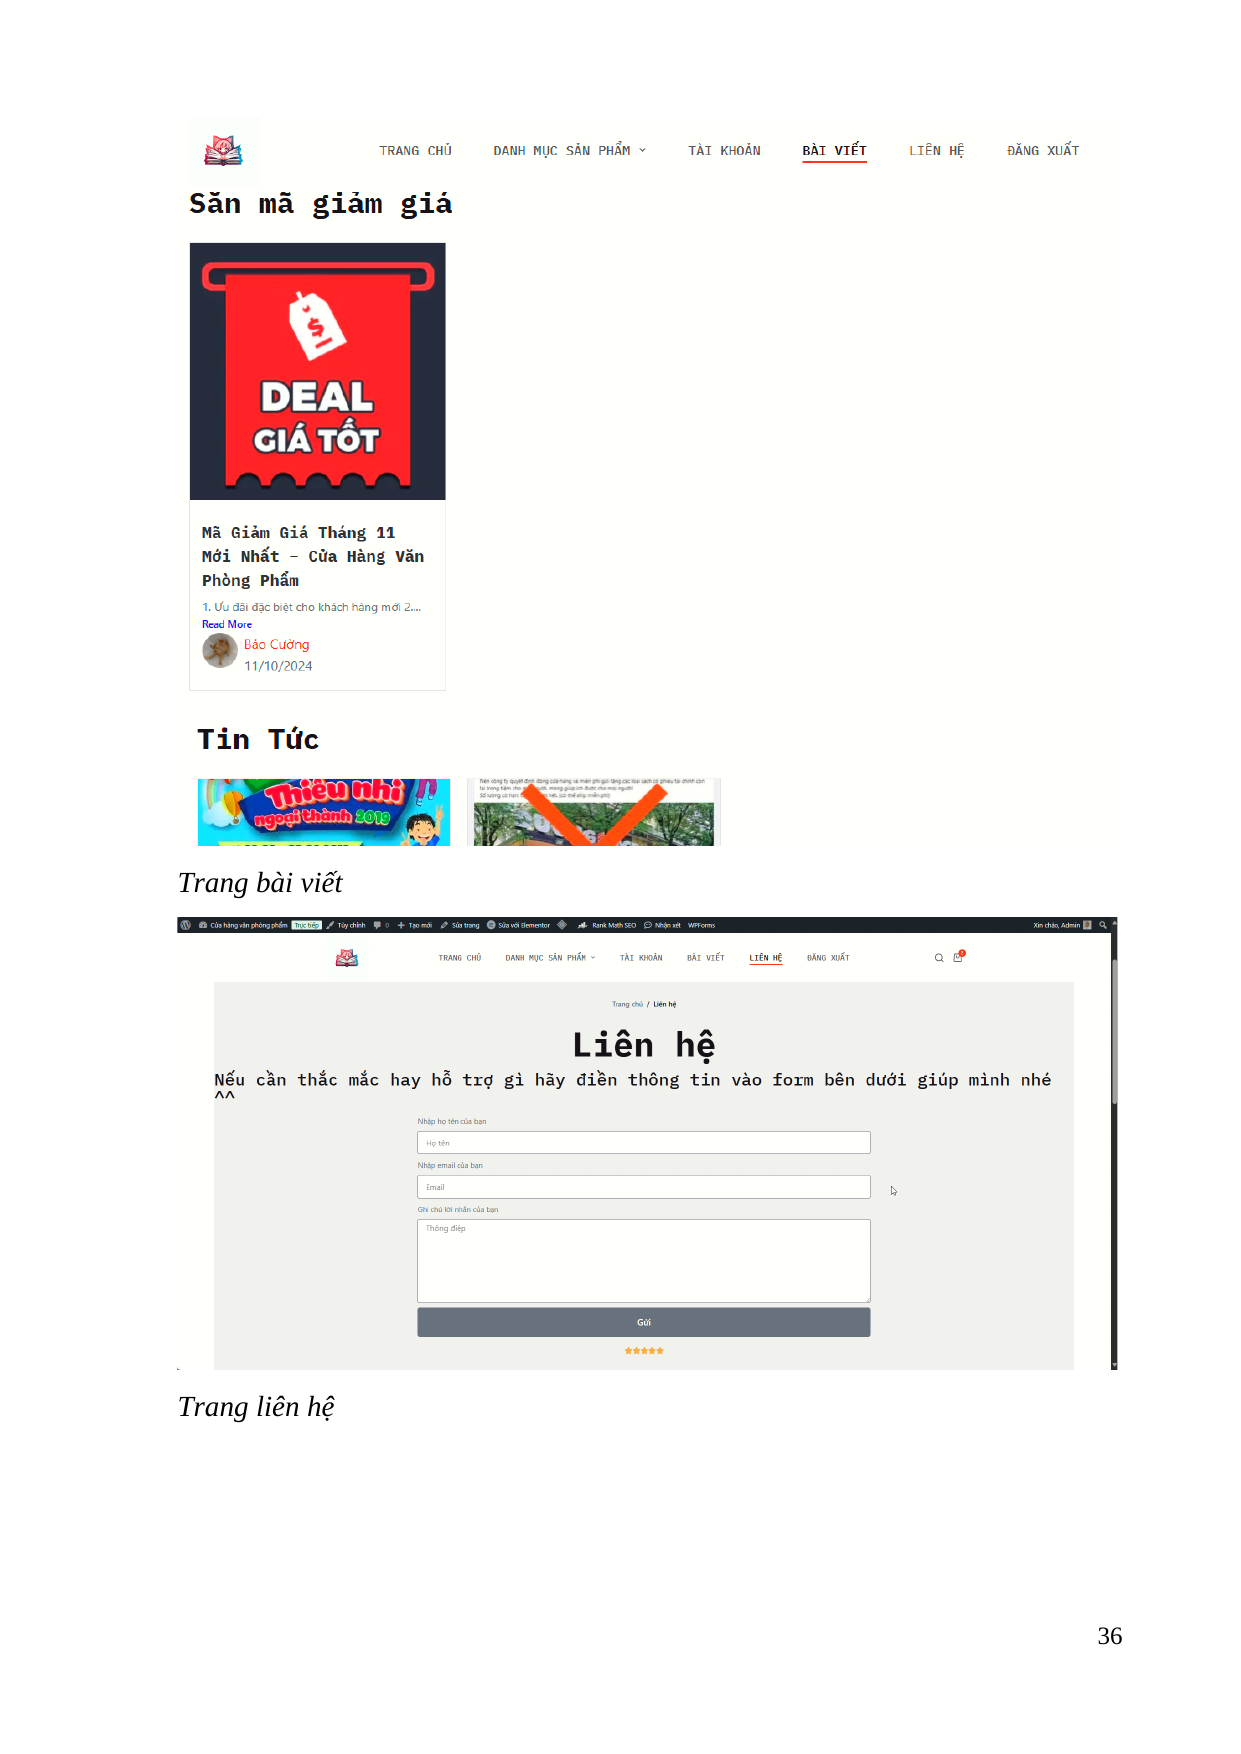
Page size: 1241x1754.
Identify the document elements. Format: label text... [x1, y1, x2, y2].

text Trang liên hệ [177, 1389, 1122, 1422]
text Trang bài viết [177, 865, 1122, 898]
picture [177, 917, 1118, 1370]
picture [177, 118, 1118, 846]
